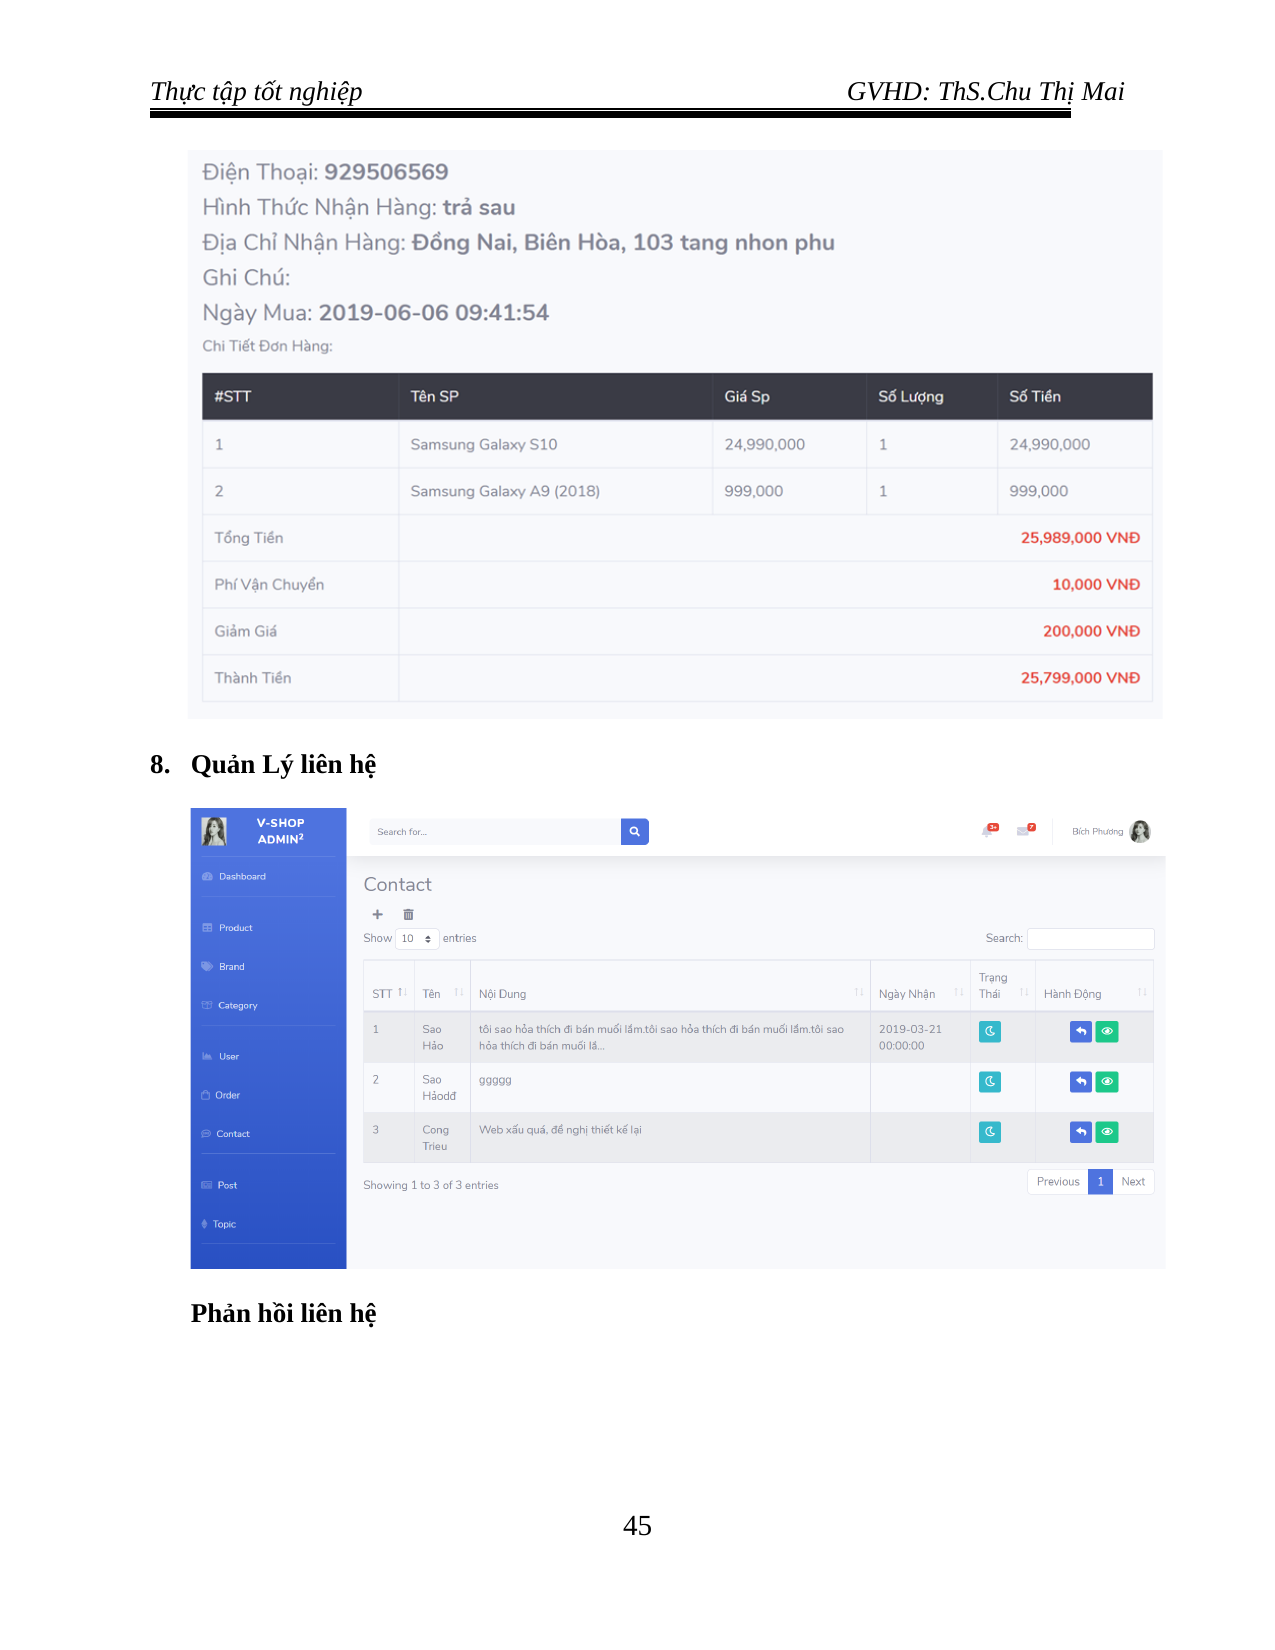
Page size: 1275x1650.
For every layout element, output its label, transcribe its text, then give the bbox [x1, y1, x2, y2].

list Quản Lý liên hệ [150, 748, 1125, 779]
picture [187, 150, 1163, 719]
text Phản hồi liên hệ [191, 1297, 1125, 1328]
picture [190, 808, 1166, 1269]
